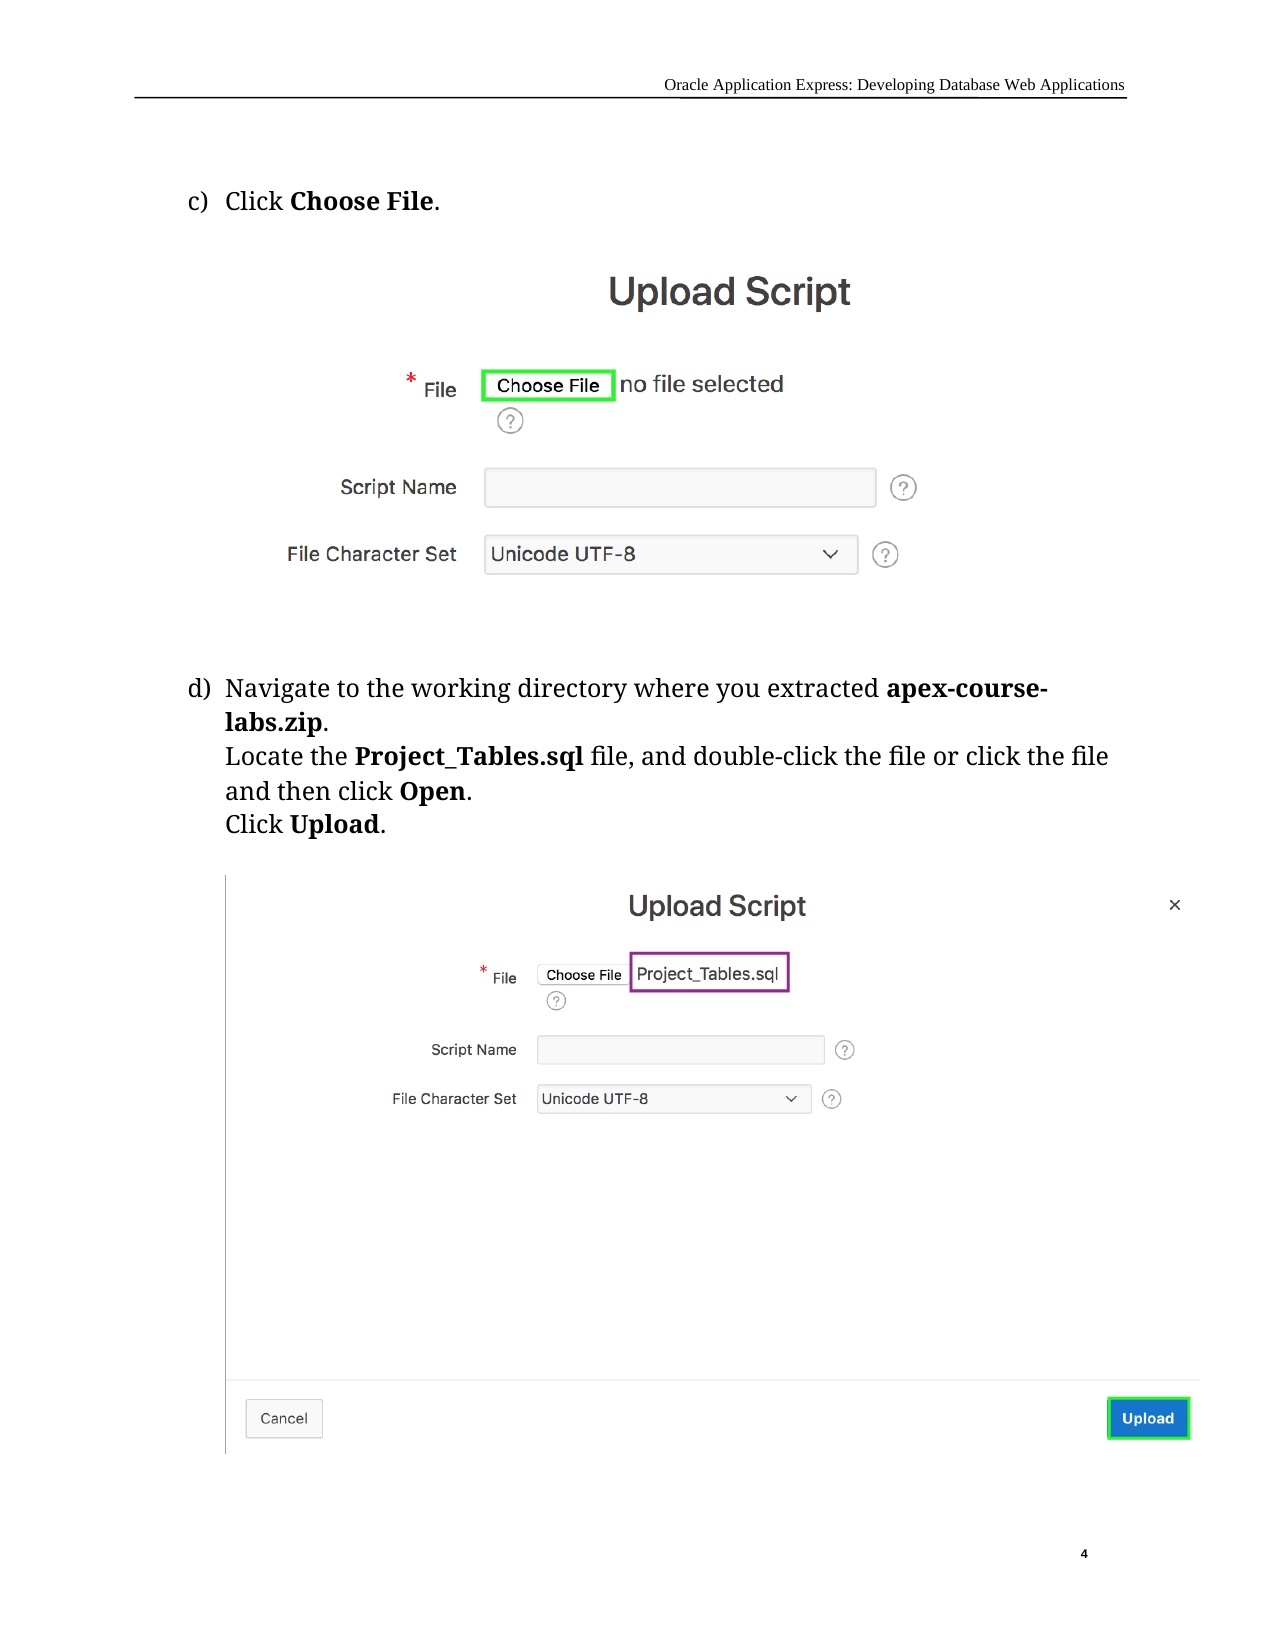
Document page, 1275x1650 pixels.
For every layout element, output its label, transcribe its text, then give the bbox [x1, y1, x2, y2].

picture [225, 875, 1200, 1454]
picture [225, 252, 1200, 637]
